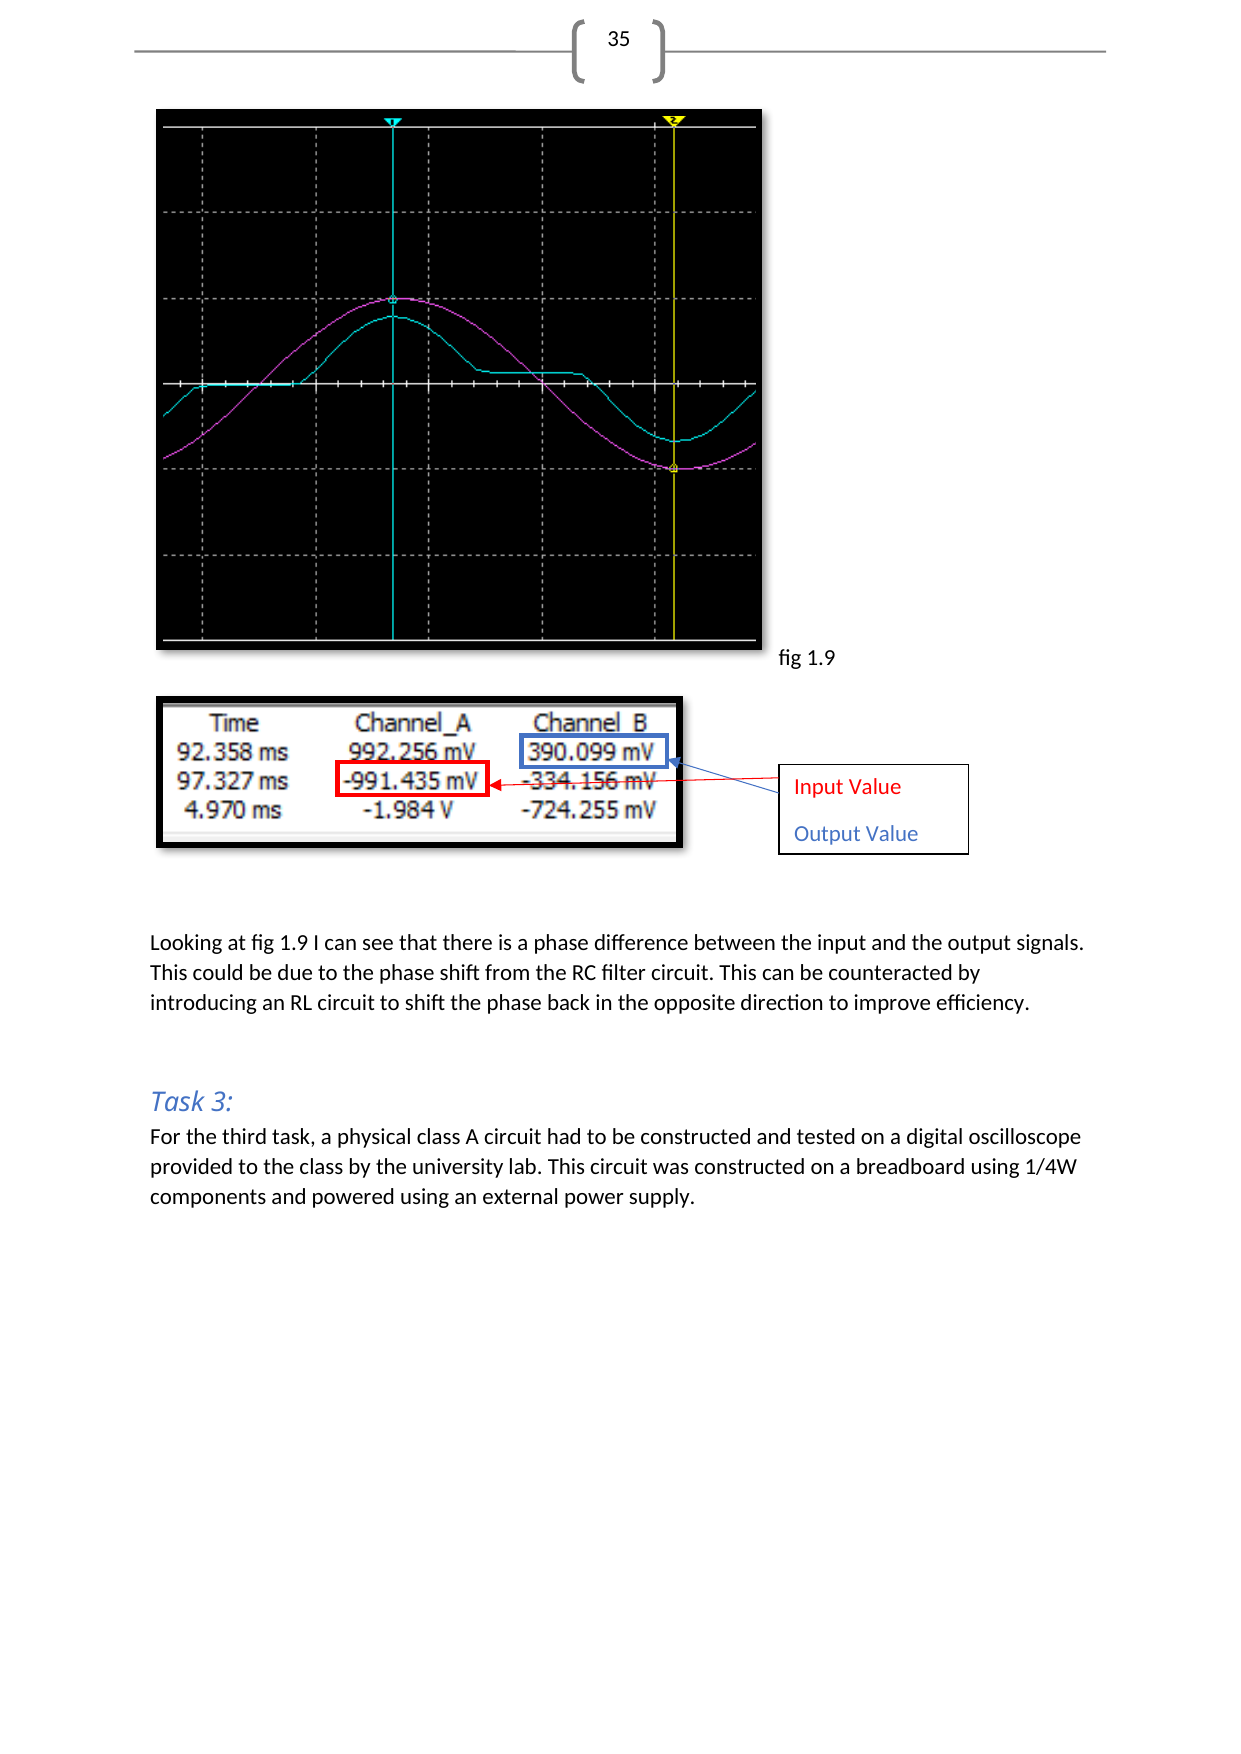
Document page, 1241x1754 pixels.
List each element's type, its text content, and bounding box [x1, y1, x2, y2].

subtitle Task 3: [150, 1082, 1090, 1119]
text Looking at fig 1.9 I can see that there is a phase difference between the input and the output signals. This could be due to the phase shift from the RC filter circuit. This can be counteracted by introducing an RL circuit to shift the phase back in the opposite direction to improve efficiency. [150, 928, 1090, 1016]
picture [340, 764, 485, 793]
picture [163, 116, 756, 644]
text For the third task, a physical class A circuit had to be constructed and tested on a digital oscilloscope provided to the class by the university lab. This circuit was constructed on a breadboard using 1/4W components and powered using an external power supply. [150, 1122, 1090, 1210]
picture [524, 738, 665, 765]
picture [163, 703, 676, 842]
